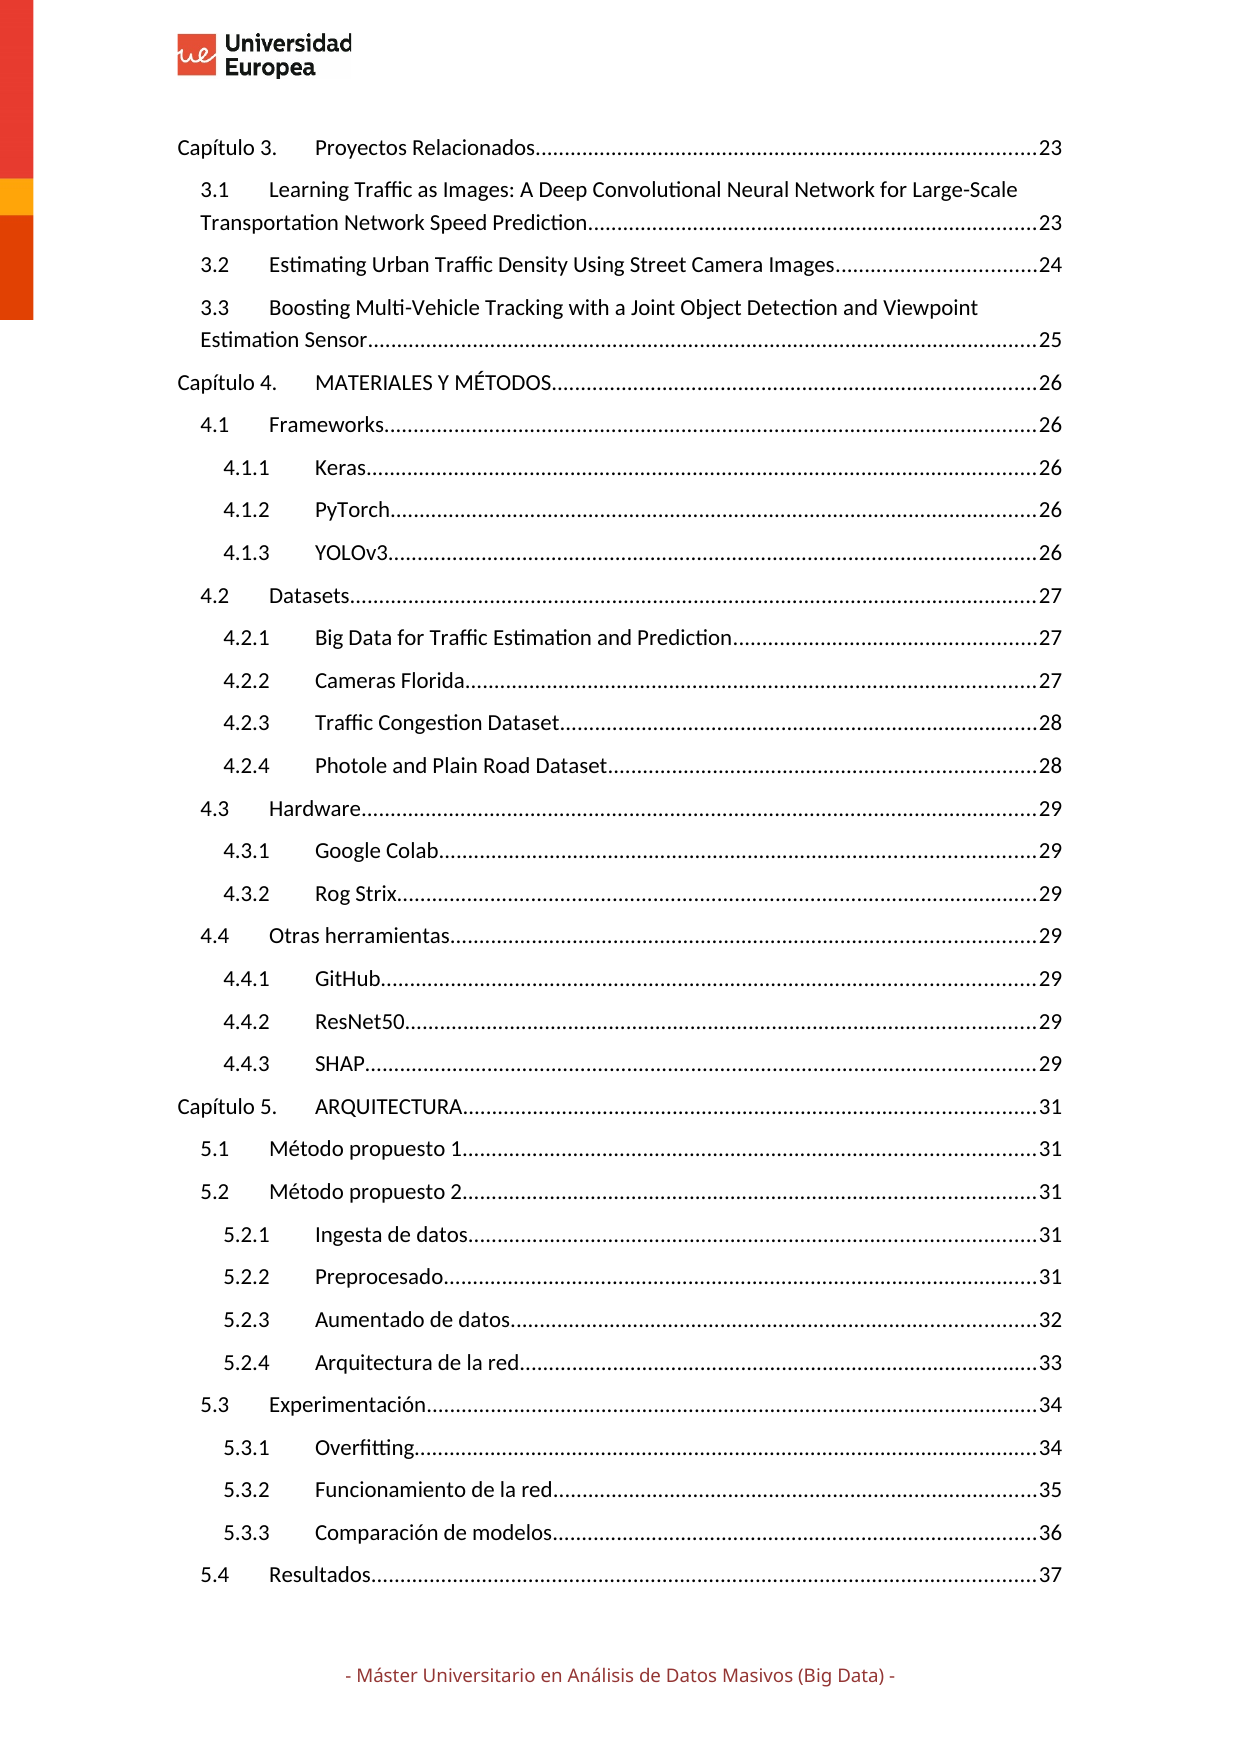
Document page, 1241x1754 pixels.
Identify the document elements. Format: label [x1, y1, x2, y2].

picture [0, 0, 34, 320]
picture [177, 33, 352, 79]
